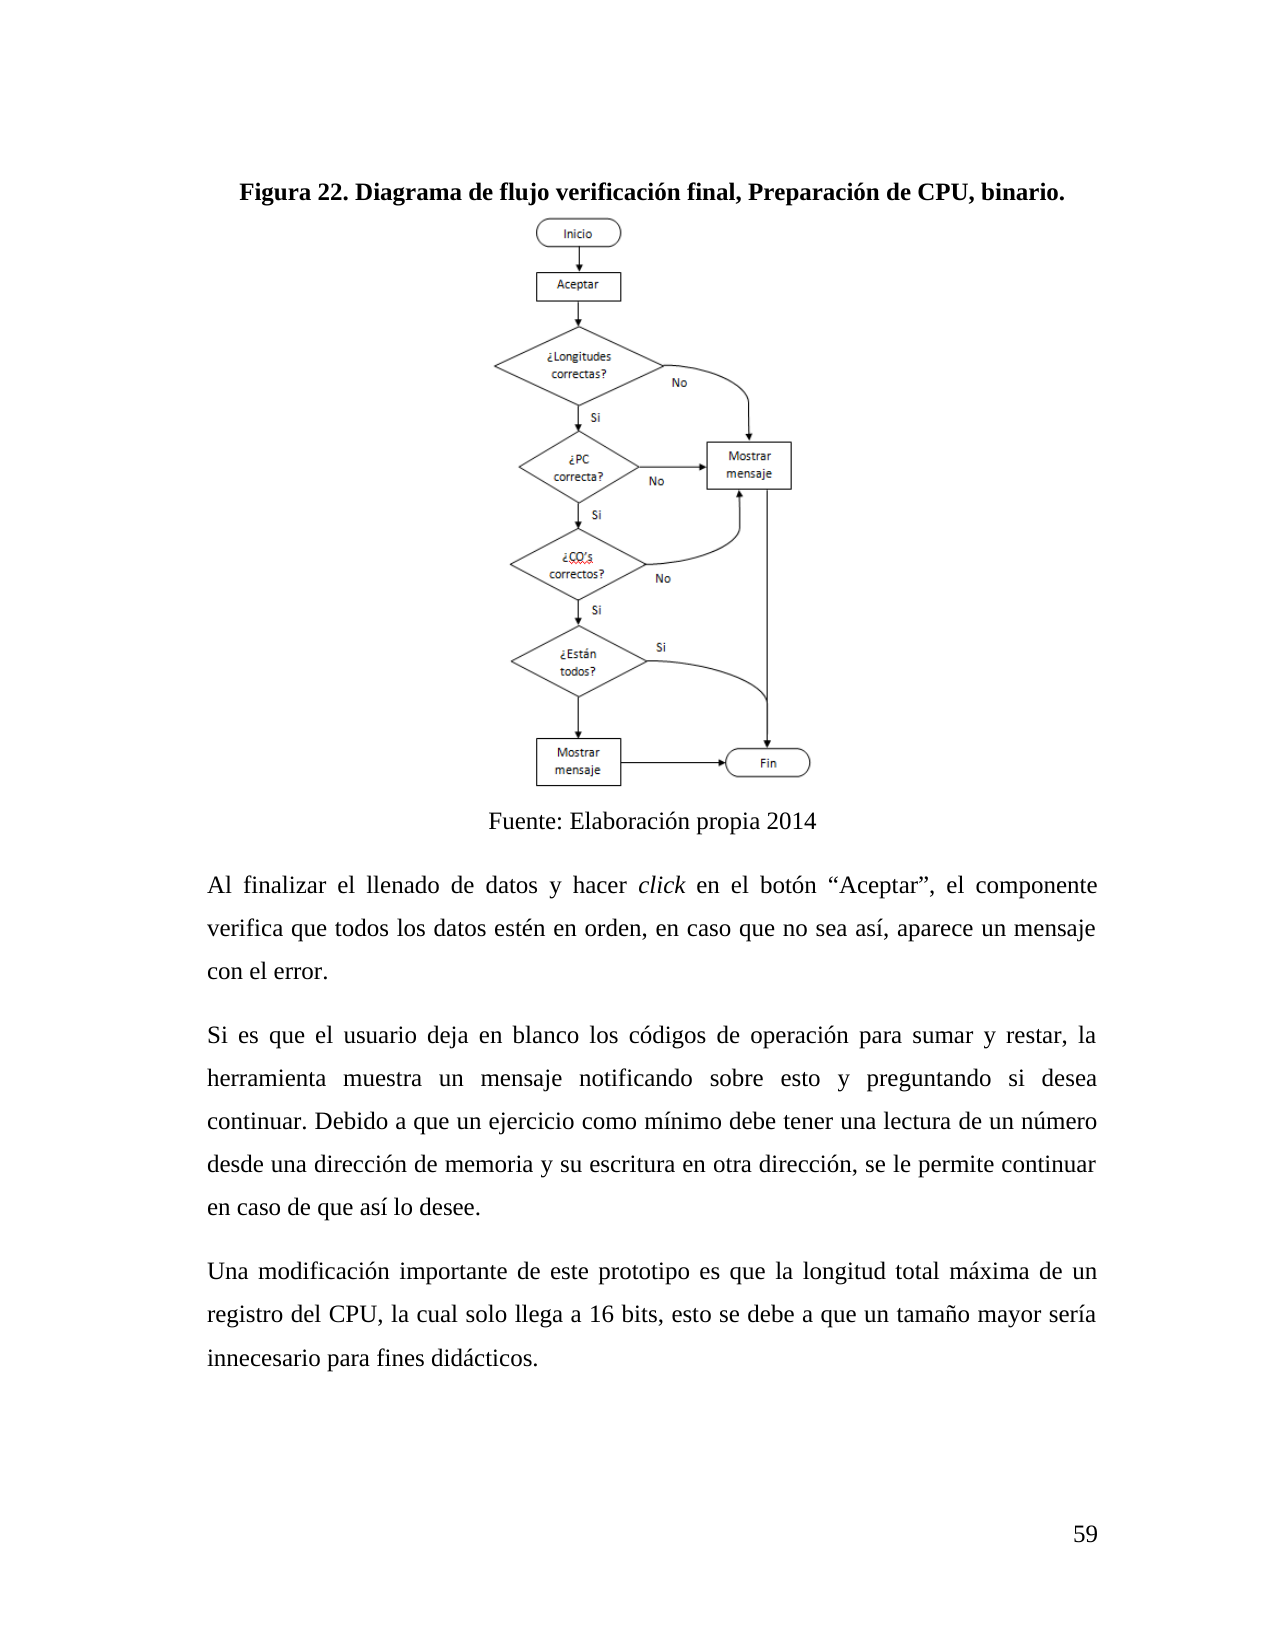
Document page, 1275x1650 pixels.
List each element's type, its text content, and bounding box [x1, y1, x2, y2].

text Fuente: Elaboración propia 2014 [207, 806, 1098, 834]
text Si es que el usuario deja en blanco los códigos de operación para sumar y restar, la herramienta muestra un mensaje notificando sobre esto y preguntando si desea continuar. Debido a que un ejercicio como mínimo debe tener una lectura de un número desde una dirección de memoria y su escritura en otra dirección, se le permite continuar en caso de que así lo desee. [207, 1020, 1098, 1221]
text Al finalizar el llenado de datos y hacer click en el botón “Aceptar”, el componente verifica que todos los datos estén en orden, en caso que no sea así, aparece un mensaje con el error. [207, 870, 1098, 985]
text Una modificación importante de este prototipo es que la longitud total máxima de un registro del CPU, la cual solo llega a 16 bits, esto se debe a que un tamaño mayor sería innecesario para fines didácticos. [207, 1256, 1098, 1371]
picture [487, 210, 817, 792]
subtitle Figura 22. Diagrama de flujo verificación final, Preparación de CPU, binario. [207, 177, 1098, 206]
